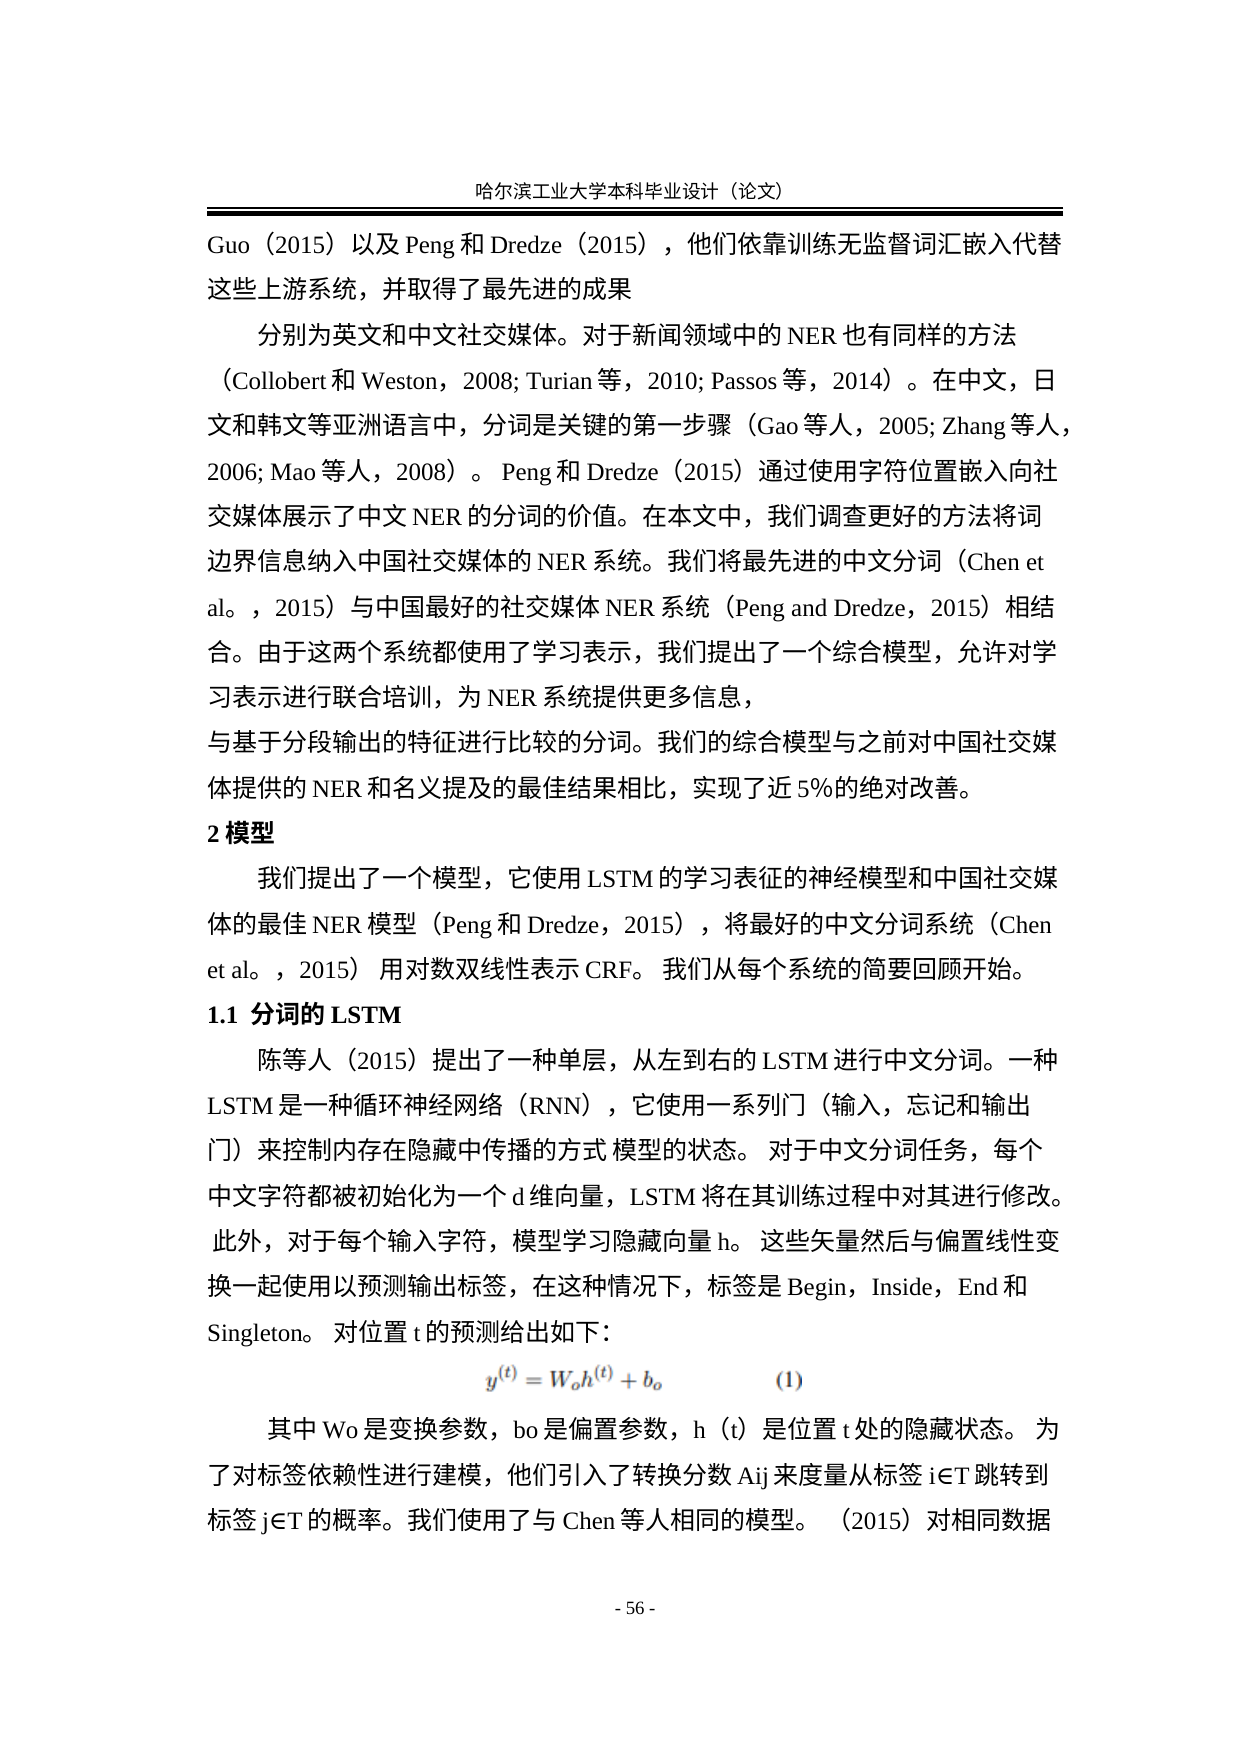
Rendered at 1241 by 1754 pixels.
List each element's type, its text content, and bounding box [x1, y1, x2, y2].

text 2 模型 [207, 813, 1063, 850]
text 分别为英文和中文社交媒体。对于新闻领域中的NER也有同样的方法（Collobert和Weston，2008; Turian等，2010; Passos等，2014）。在中文，日文和韩文等亚洲语言中，分词是关键的第一步骤（Gao等人，2005; Zhang等人，2006; Mao等人，2008）。 Peng和Dredze（2015）通过使用字符位置嵌入向社交媒体展示了中文NER的分词的价值。在本文中，我们调查更好的方法将词边界信息纳入中国社交媒体的NER系统。我们将最先进的中文分词（Chen et al。，2015）与中国最好的社交媒体NER系统（Peng and Dredze，2015）相结合。由于这两个系统都使用了学习表示，我们提出了一个综合模型，允许对学习表示进行联合培训，为NER系统提供更多信息， [207, 315, 1063, 714]
picture [467, 1357, 802, 1403]
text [207, 1410, 1063, 1537]
text 与基于分段输出的特征进行比较的分词。我们的综合模型与之前对中国社交媒体提供的NER和名义提及的最佳结果相比，实现了近5％的绝对改善。 [207, 723, 1063, 804]
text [207, 224, 1063, 306]
list 分词的LSTM [207, 995, 1063, 1031]
text 陈等人（2015）提出了一种单层，从左到右的LSTM进行中文分词。一种LSTM是一种循环神经网络（RNN），它使用一系列门（输入，忘记和输出门）来控制内存在隐藏中传播的方式 模型的状态。 对于中文分词任务，每个中文字符都被初始化为一个d维向量，LSTM将在其训练过程中对其进行修改。 此外，对于每个输入字符，模型学习隐藏向量h。 这些矢量然后与偏置线性变换一起使用以预测输出标签，在这种情况下，标签是Begin，Inside，End和Singleton。 对位置t的预测给出如下： [207, 1040, 1063, 1348]
text 我们提出了一个模型，它使用LSTM的学习表征的神经模型和中国社交媒体的最佳NER模型（Peng和Dredze，2015），将最好的中文分词系统（Chen et al。，2015） 用对数双线性表示CRF。 我们从每个系统的简要回顾开始。 [207, 859, 1063, 986]
